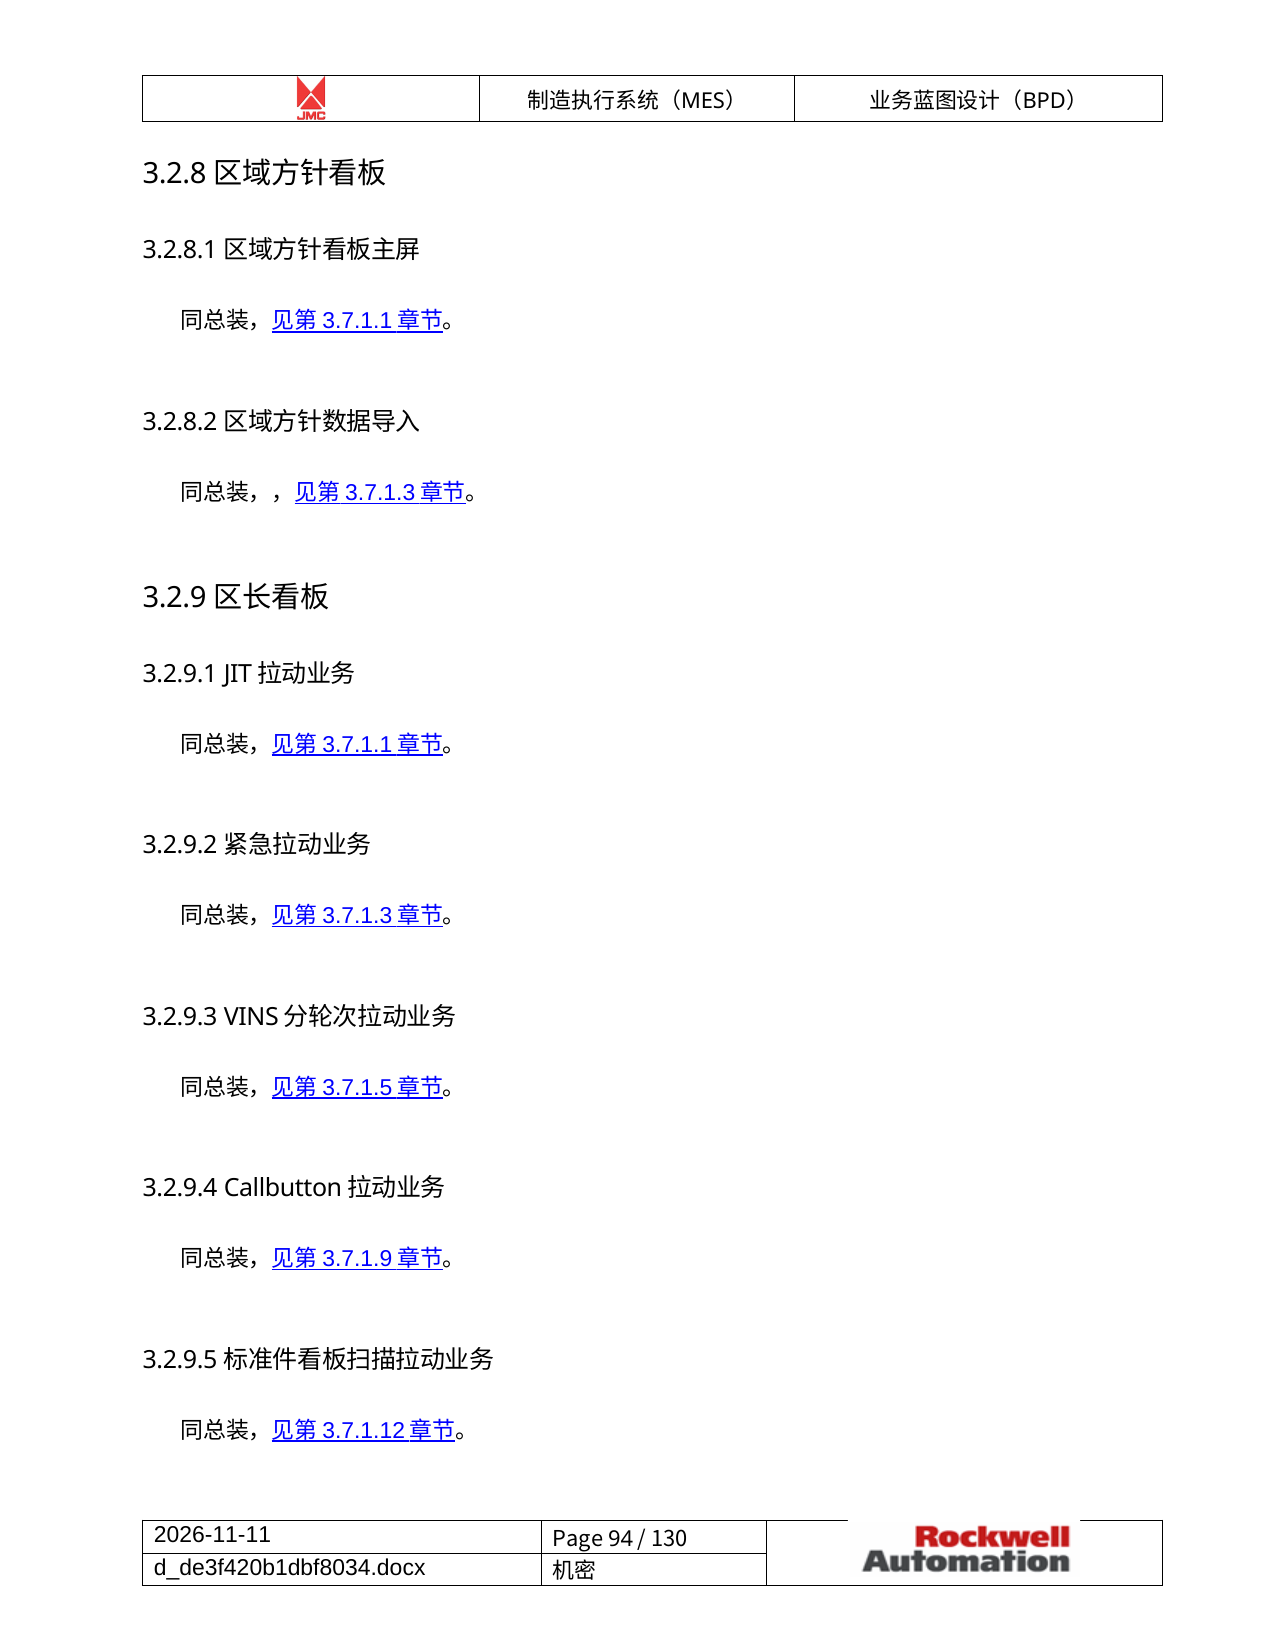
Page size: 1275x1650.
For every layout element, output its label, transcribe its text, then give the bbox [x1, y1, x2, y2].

picture [847, 1520, 1080, 1577]
subtitle JIT拉动业务 [142, 653, 1162, 689]
subtitle Callbutton拉动业务 [142, 1168, 1162, 1204]
subtitle 区域方针看板 [142, 150, 1162, 192]
subtitle 紧急拉动业务 [142, 825, 1162, 861]
text 同总装，见第3.7.1.1章节。 [180, 302, 1162, 336]
text 同总装，，见第3.7.1.3章节。 [180, 474, 1162, 507]
picture [296, 76, 326, 121]
subtitle 区长看板 [142, 573, 1162, 616]
text 同总装，见第3.7.1.1章节。 [180, 726, 1162, 759]
subtitle 区域方针数据导入 [142, 402, 1162, 438]
text 同总装，见第3.7.1.3章节。 [180, 897, 1162, 930]
text 同总装，见第3.7.1.5章节。 [180, 1069, 1162, 1102]
subtitle 标准件看板扫描拉动业务 [142, 1339, 1162, 1376]
text 同总装，见第3.7.1.12章节。 [180, 1412, 1162, 1445]
subtitle 区域方针看板主屏 [142, 230, 1162, 266]
subtitle VINS分轮次拉动业务 [142, 996, 1162, 1032]
text 同总装，见第3.7.1.9章节。 [180, 1240, 1162, 1273]
